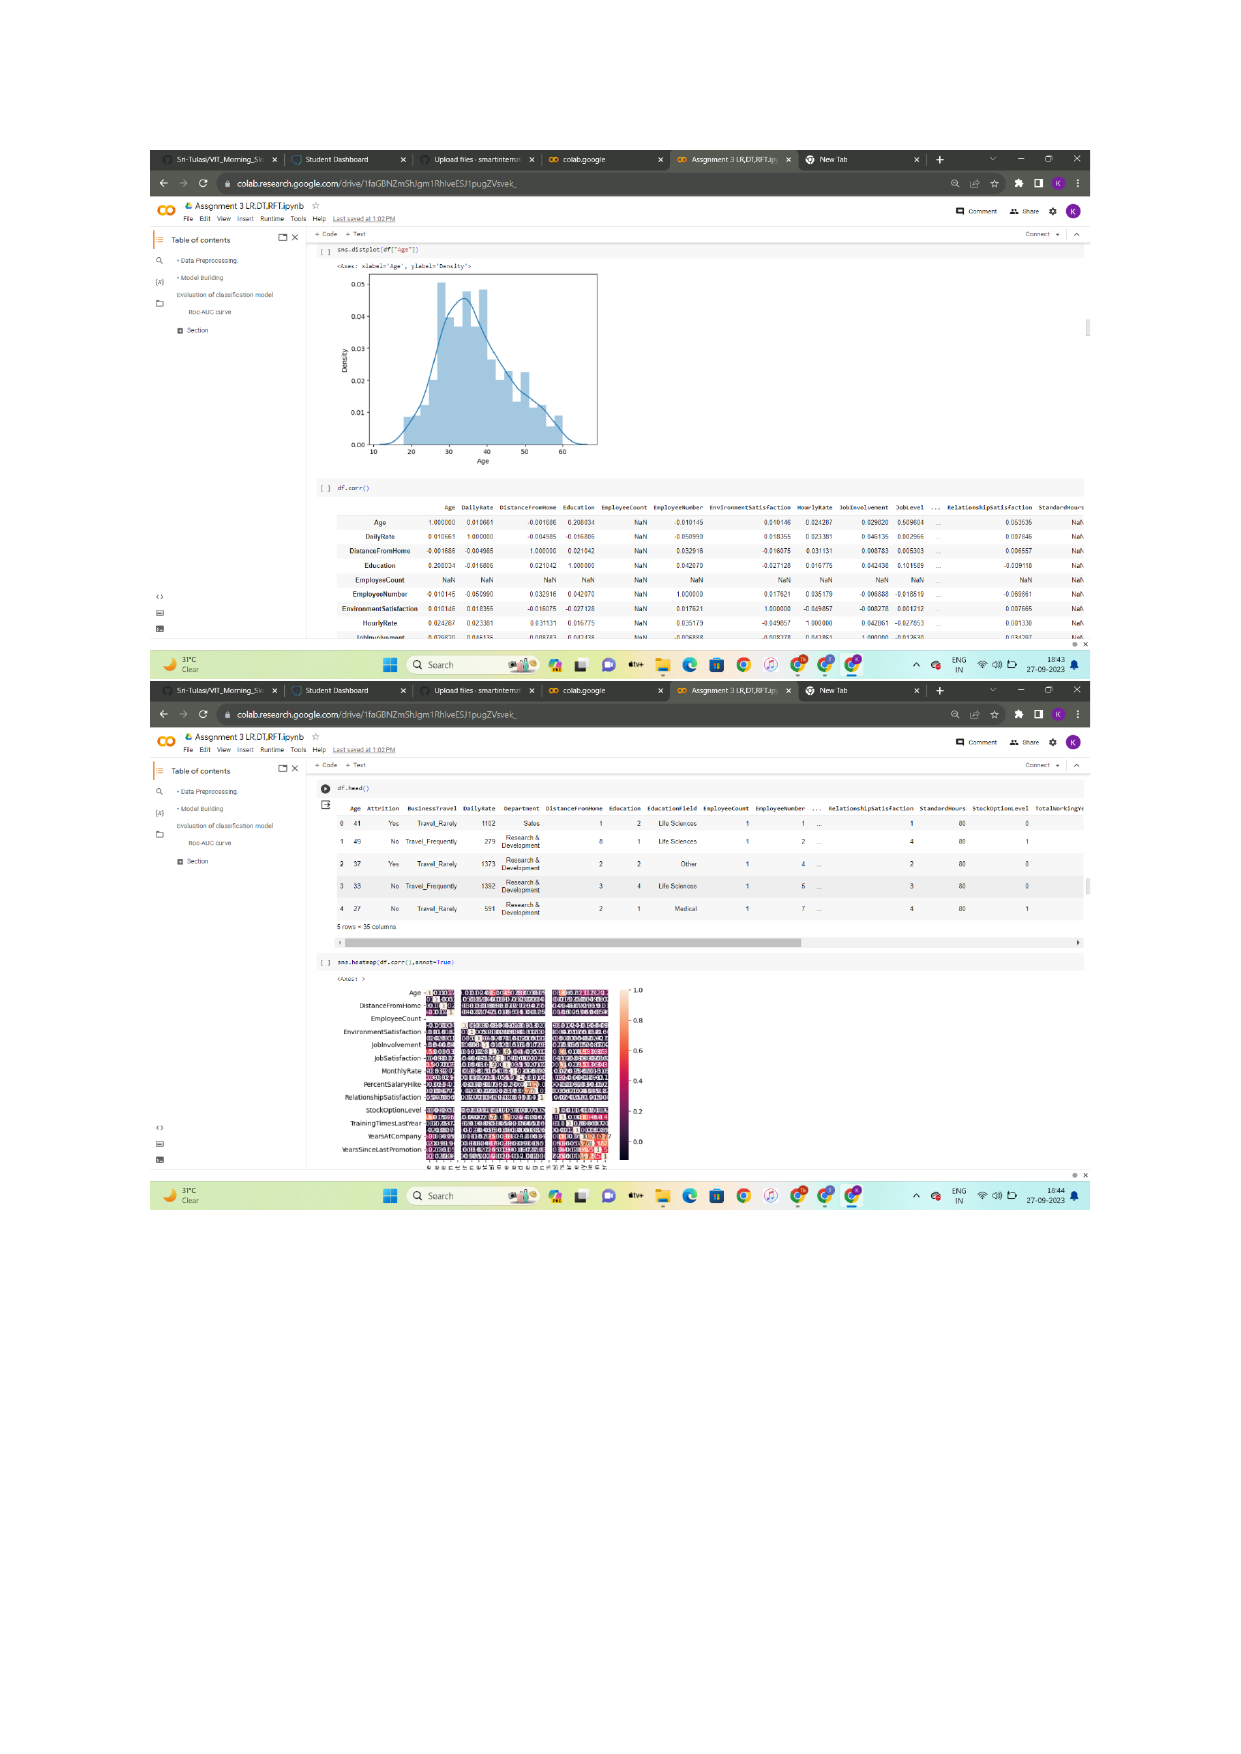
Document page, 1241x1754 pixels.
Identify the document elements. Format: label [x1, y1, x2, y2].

picture [150, 681, 1091, 1210]
picture [150, 150, 1091, 679]
